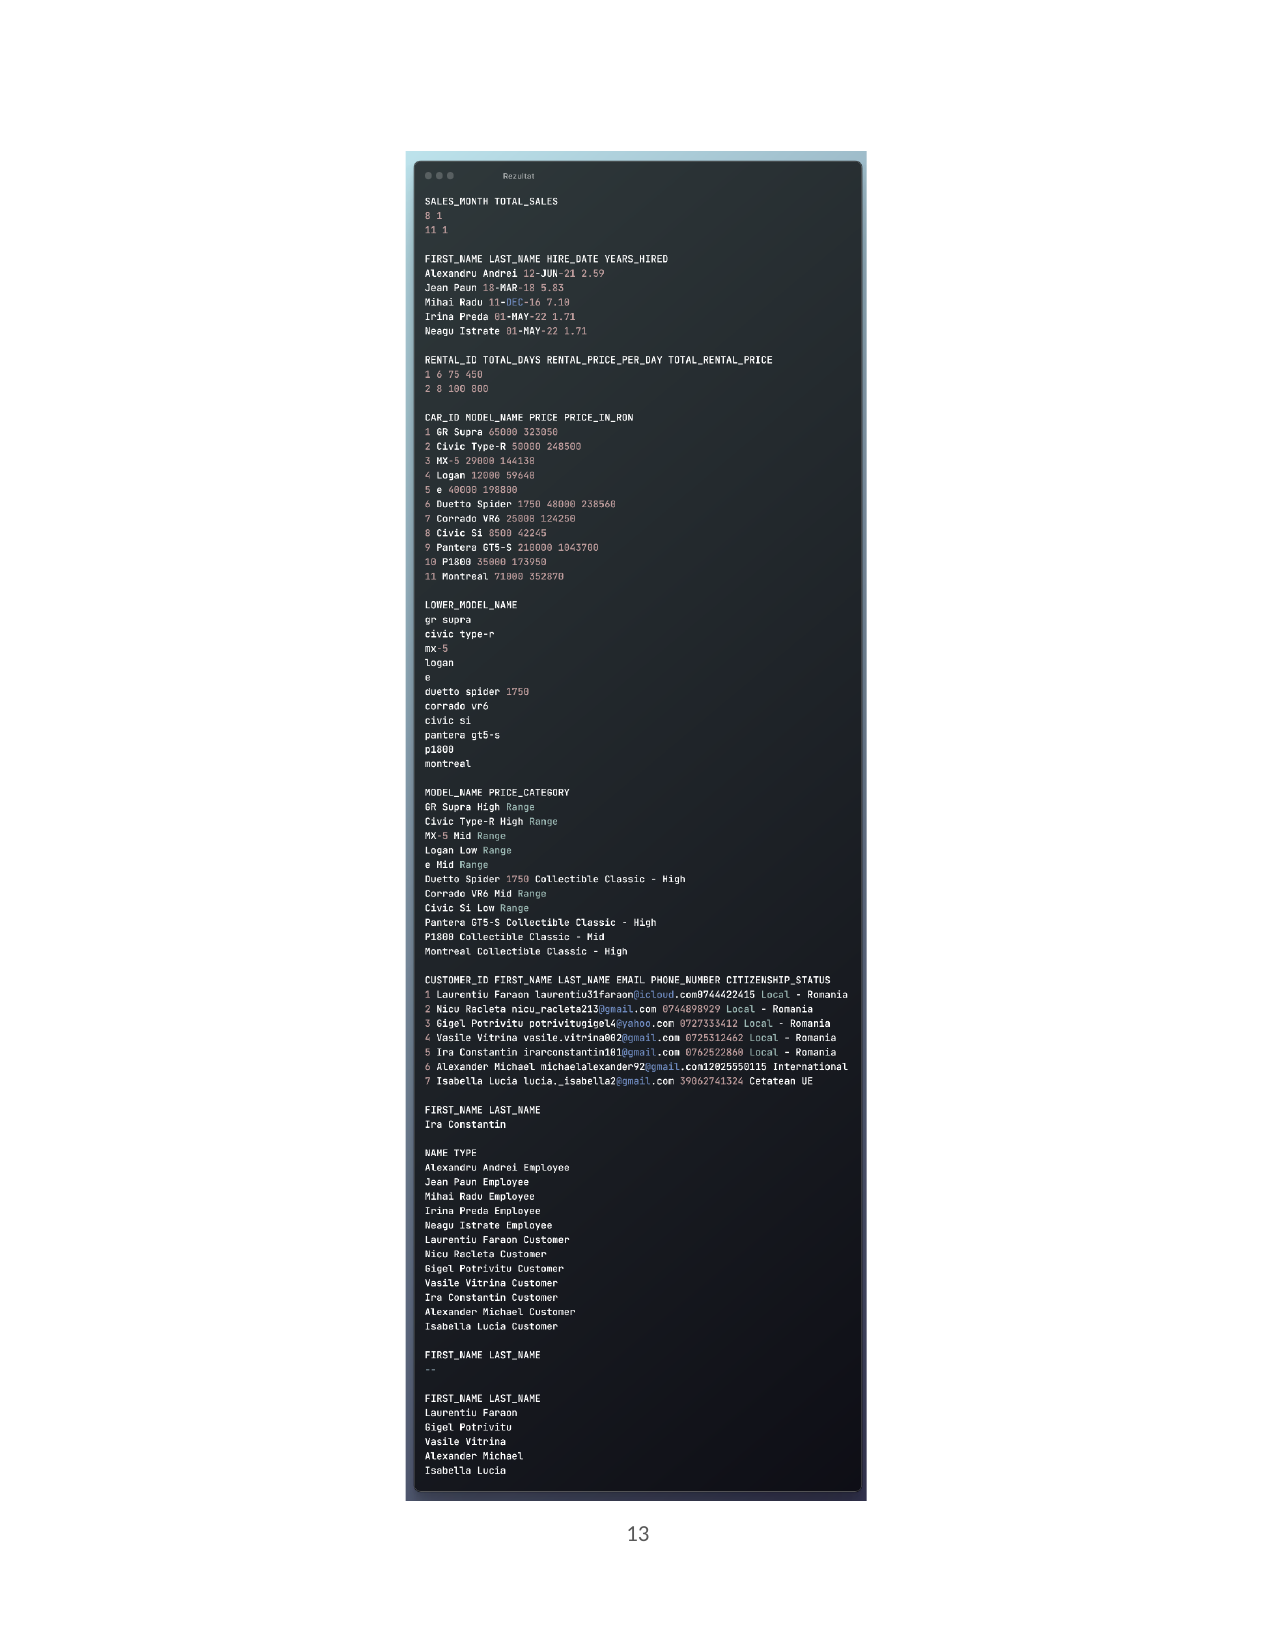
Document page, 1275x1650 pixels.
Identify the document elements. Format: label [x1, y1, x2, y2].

picture [404, 151, 867, 1498]
